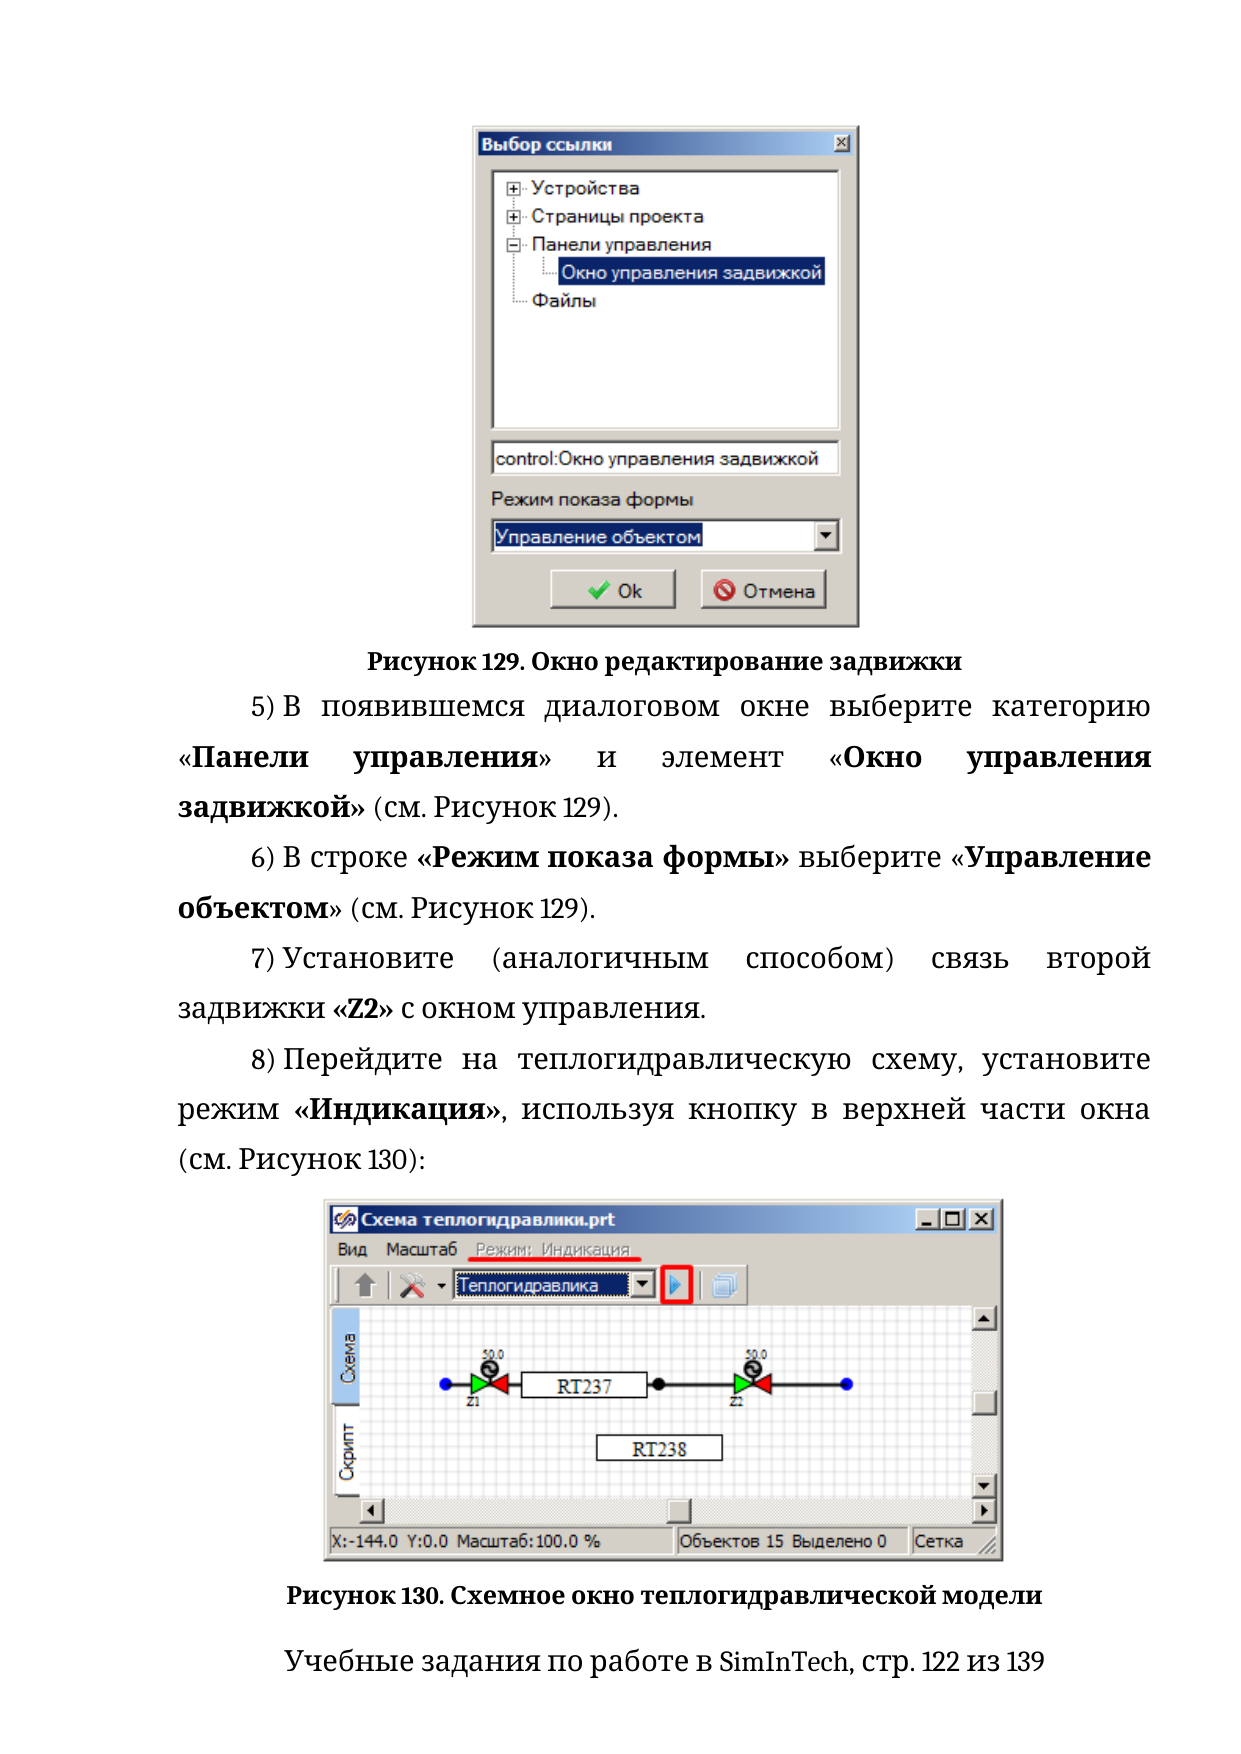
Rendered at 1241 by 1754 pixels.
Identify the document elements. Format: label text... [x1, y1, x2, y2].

picture [463, 118, 866, 631]
list Установите (аналогичным способом) связь второй задвижки «Z2» с окном управления. [177, 942, 1152, 1026]
picture [316, 1193, 1013, 1568]
